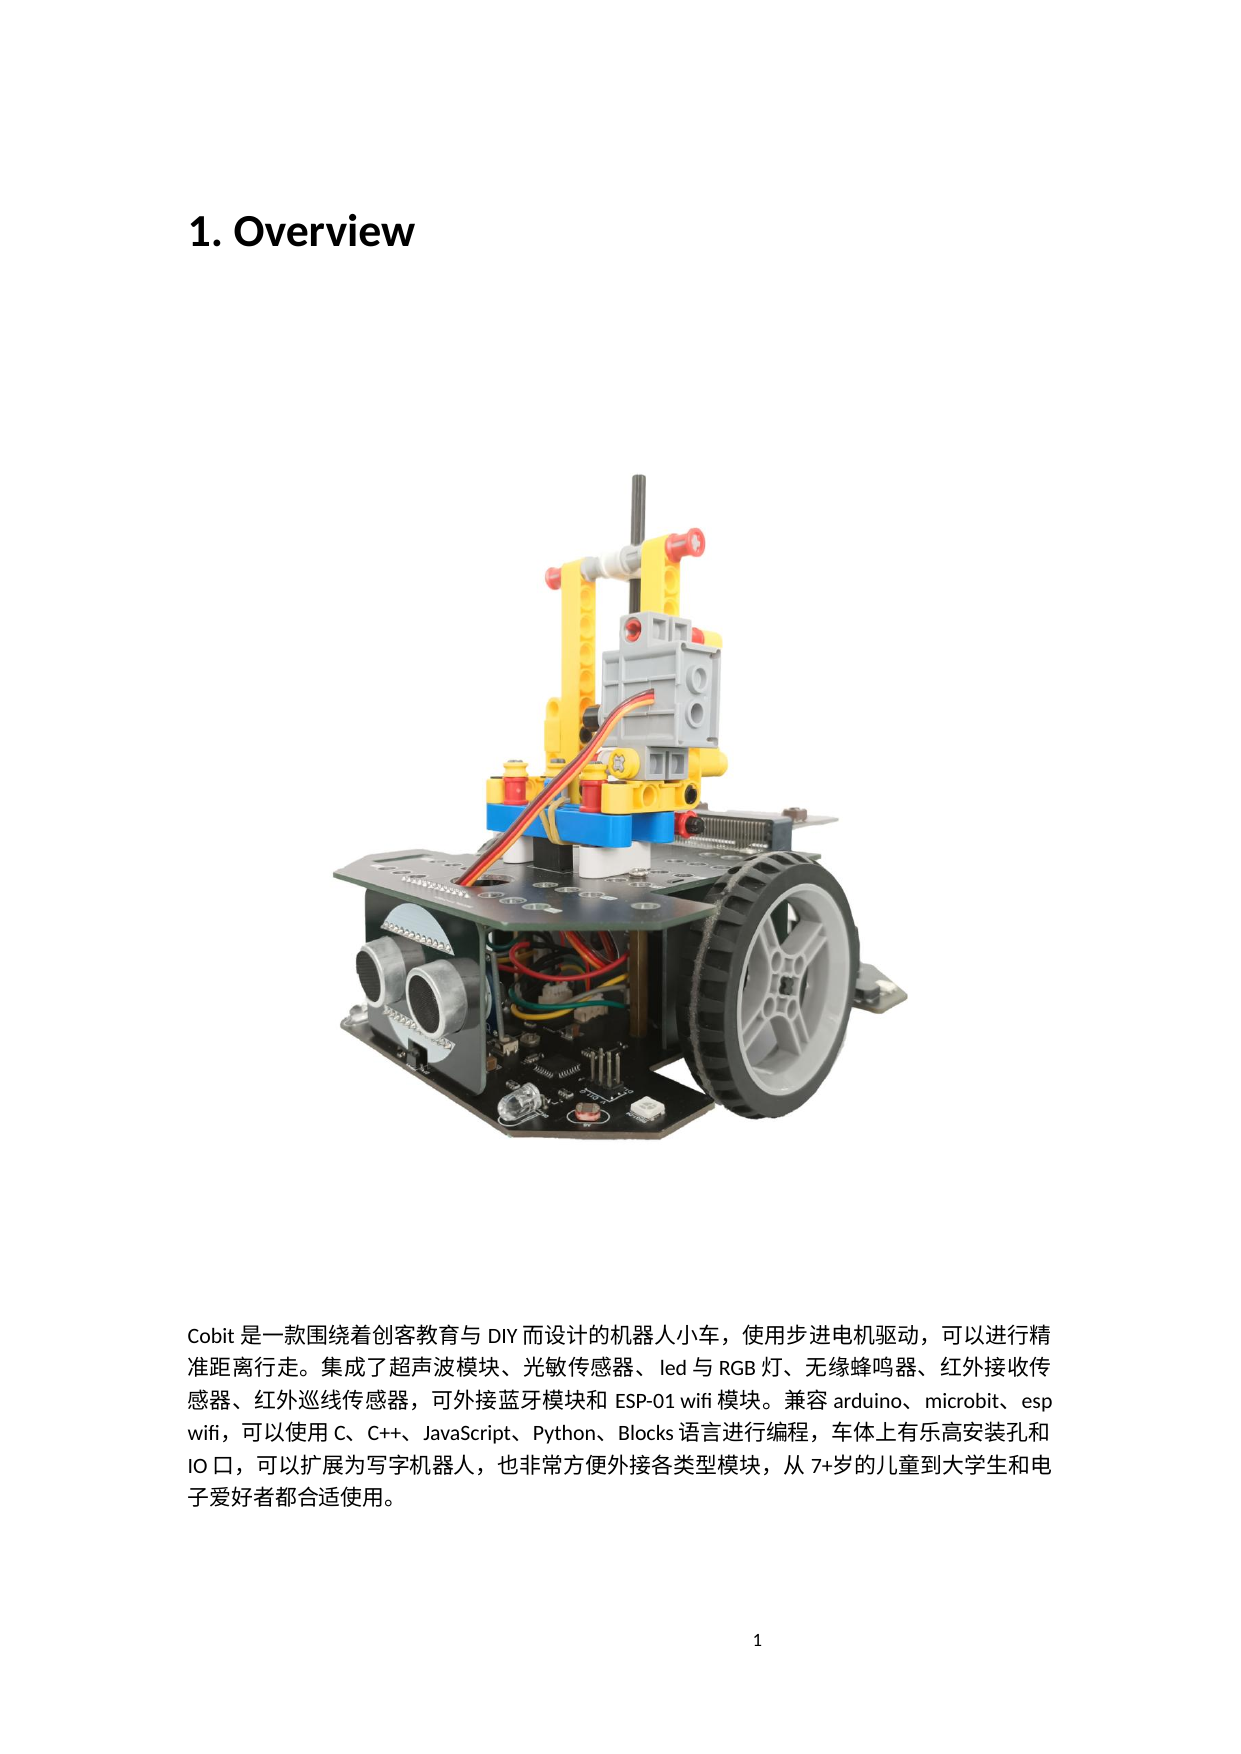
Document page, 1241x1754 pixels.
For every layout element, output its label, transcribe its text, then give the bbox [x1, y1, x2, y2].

picture [187, 375, 1052, 1239]
subtitle Overview [187, 197, 1053, 262]
text Cobit 是一款围绕着创客教育与DIY而设计的机器人小车，使用步进电机驱动，可以进行精准距离行走。集成了超声波模块、光敏传感器、led与RGB灯、无缘蜂鸣器、红外接收传感器、红外巡线传感器，可外接蓝牙模块和ESP-01 wifi模块。兼容arduino、microbit、esp wifi，可以使用C、C++、JavaScript、Python、Blocks语言进行编程，车体上有乐高安装孔和IO口，可以扩展为写字机器人，也非常方便外接各类型模块，从7+岁的儿童到大学生和电子爱好者都合适使用。 [187, 1317, 1053, 1512]
